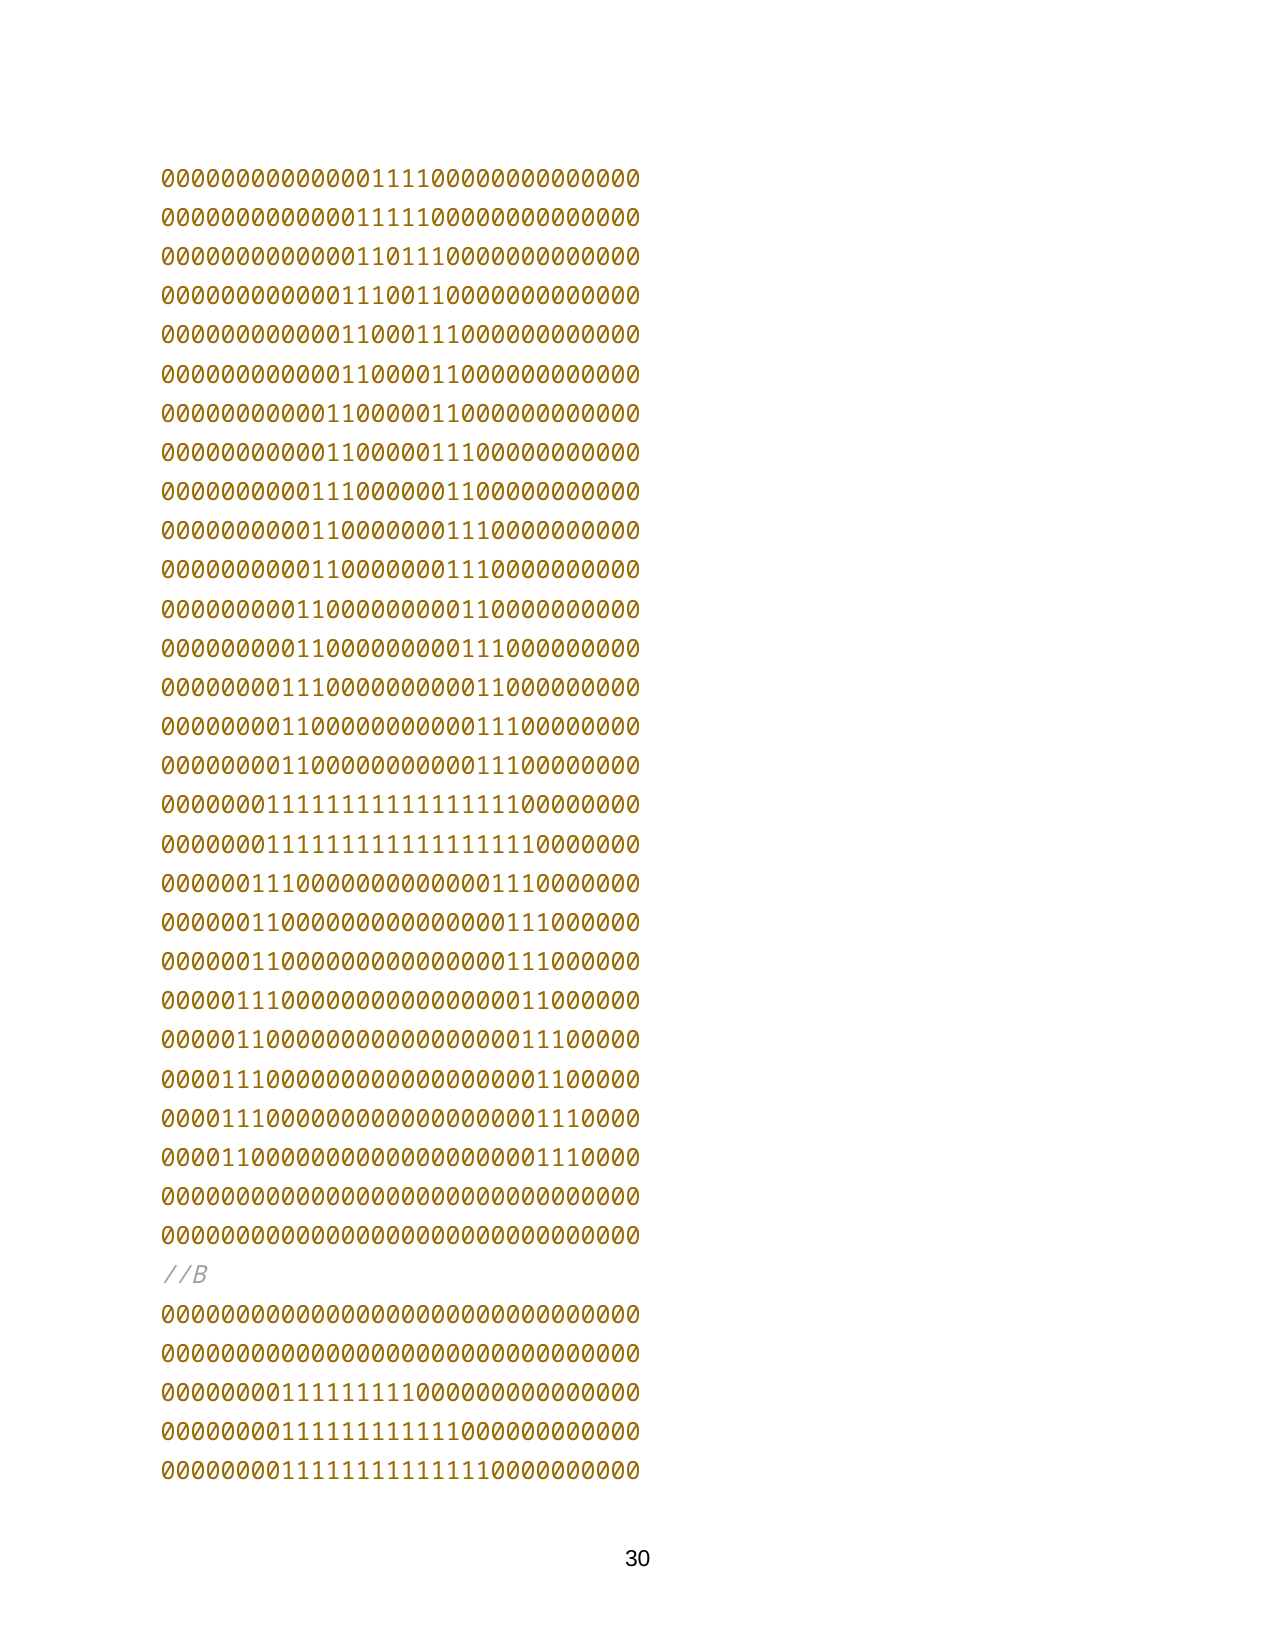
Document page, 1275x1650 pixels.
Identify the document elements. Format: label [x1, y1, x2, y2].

table_header [150, 150, 1125, 1497]
